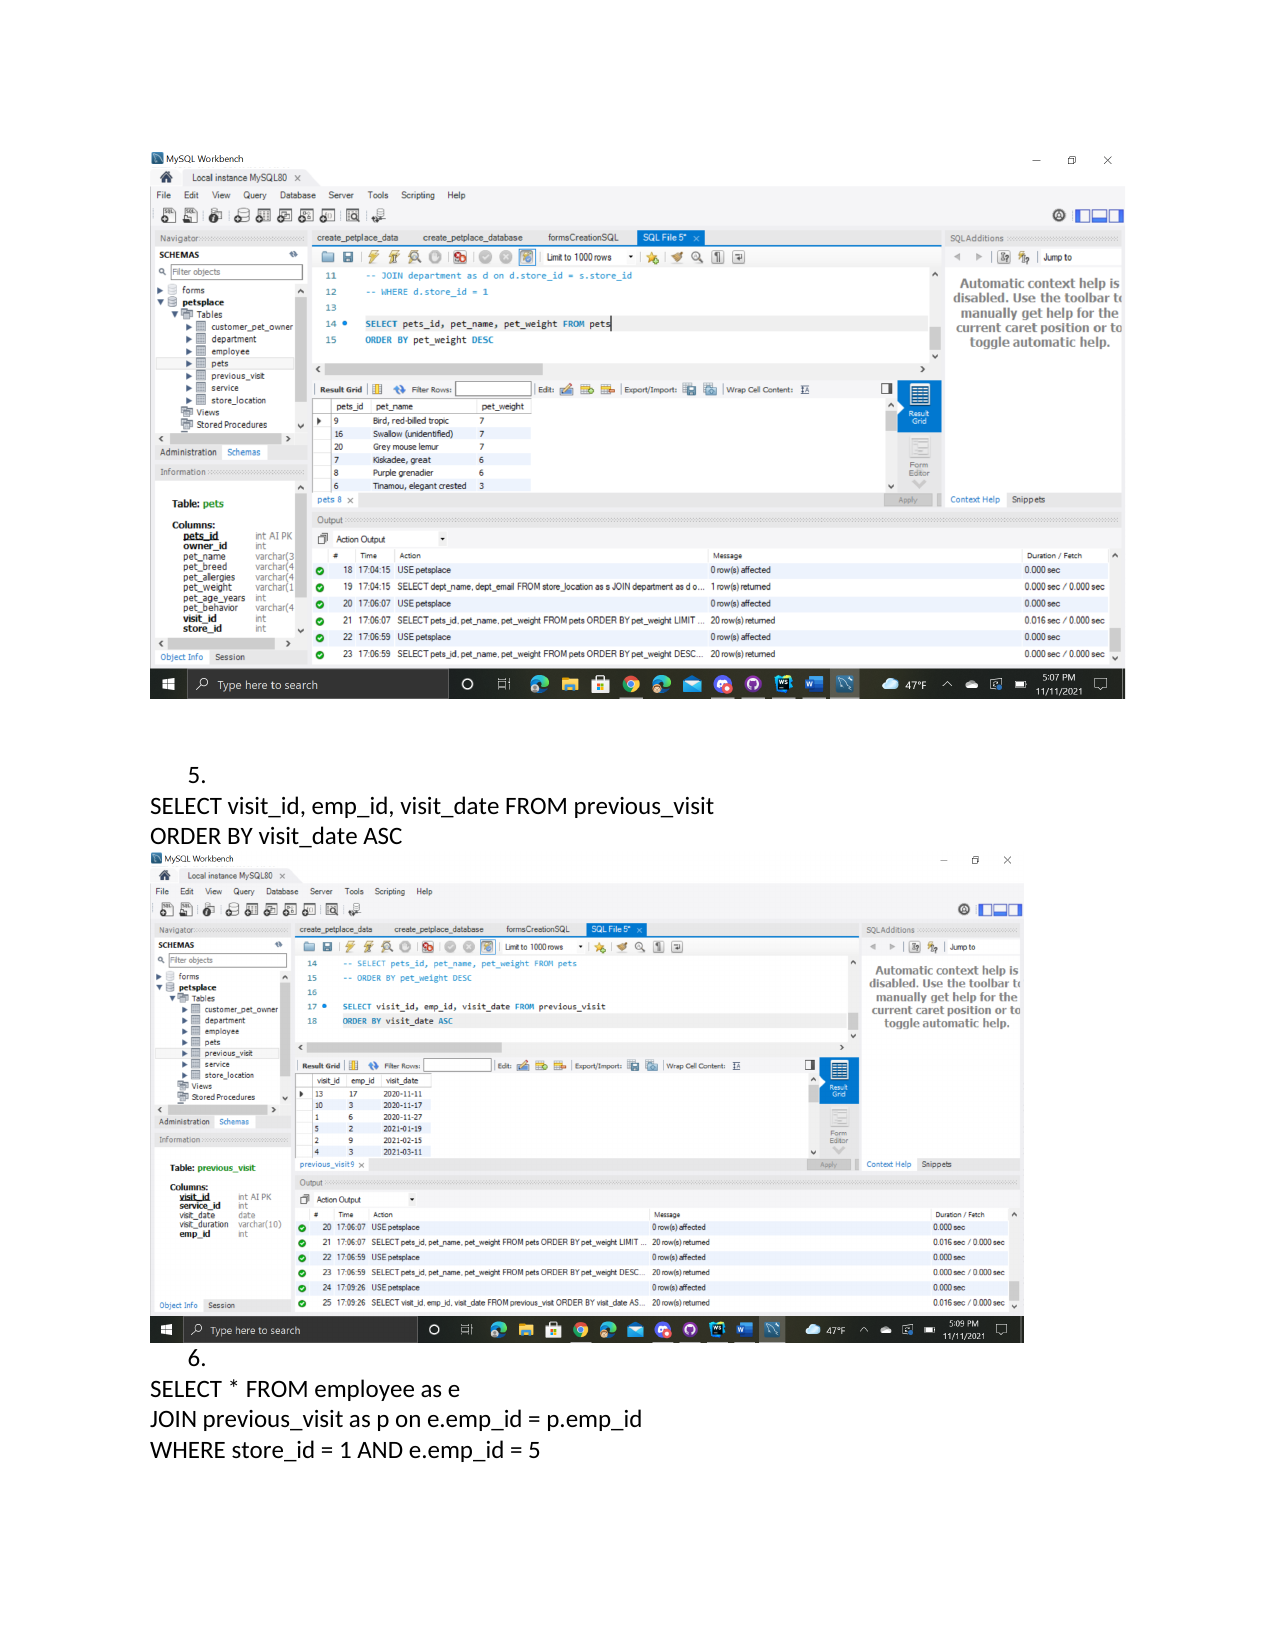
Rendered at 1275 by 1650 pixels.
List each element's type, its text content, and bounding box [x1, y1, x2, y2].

picture [150, 150, 1125, 699]
text SELECT * FROM employee as e [150, 1373, 1125, 1404]
text ORDER BY visit_date ASC [150, 821, 1125, 851]
text WHERE store_id = 1 AND e.emp_id = 5 [150, 1434, 1125, 1465]
picture [150, 851, 1024, 1343]
text JOIN previous_visit as p on e.emp_id = p.emp_id [150, 1404, 1125, 1434]
text SELECT visit_id, emp_id, visit_date FROM previous_visit [150, 790, 1125, 821]
